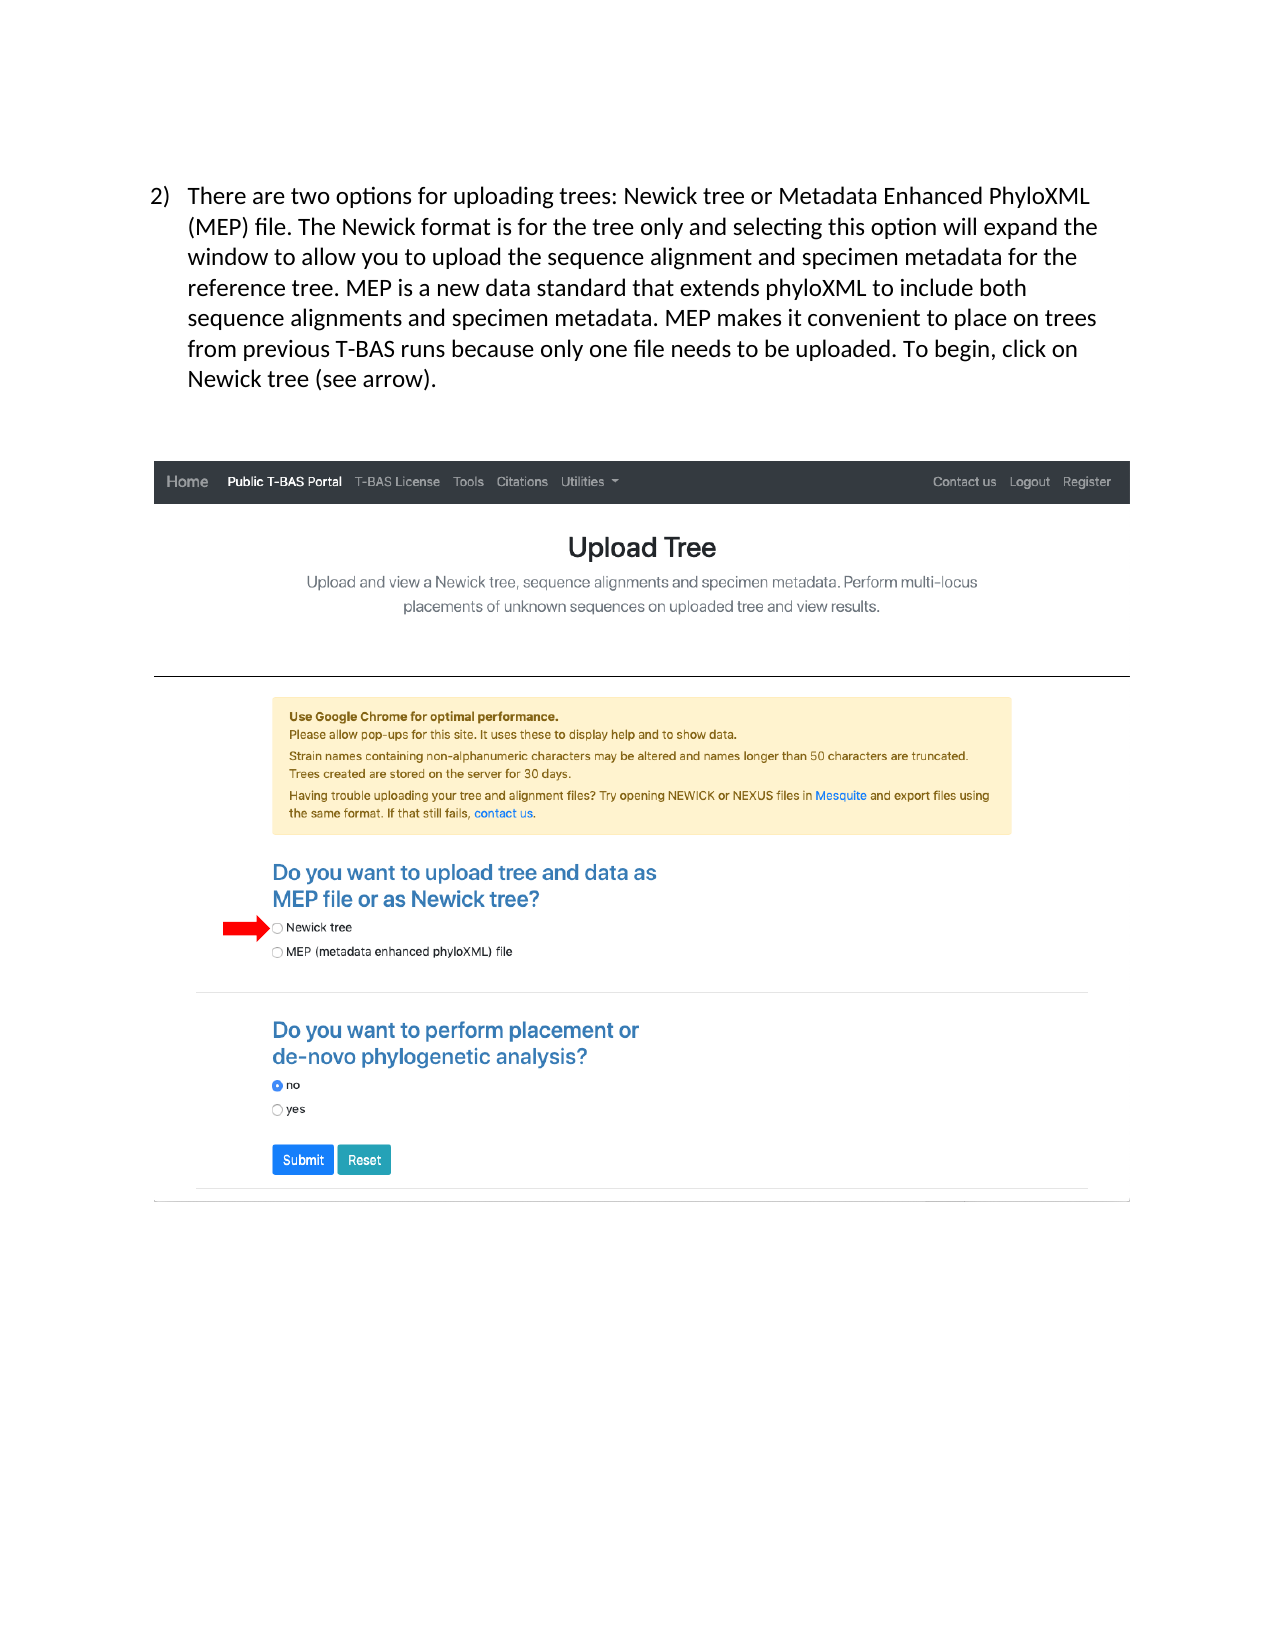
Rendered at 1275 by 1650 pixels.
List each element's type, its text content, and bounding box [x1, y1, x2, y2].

list There are two options for uploading trees: Newick tree or Metadata Enhanced PhyloXML (MEP) file. The Newick format is for the tree only and selecting this option will expand the window to allow you to upload the sequence alignment and specimen metadata for the reference tree. MEP is a new data standard that extends phyloXML to include both sequence alignments and specimen metadata. MEP makes it convenient to place on trees from previous T-BAS runs because only one file needs to be uploaded. To begin, click on Newick tree (see arrow). [150, 181, 1125, 394]
picture [154, 461, 1130, 1202]
